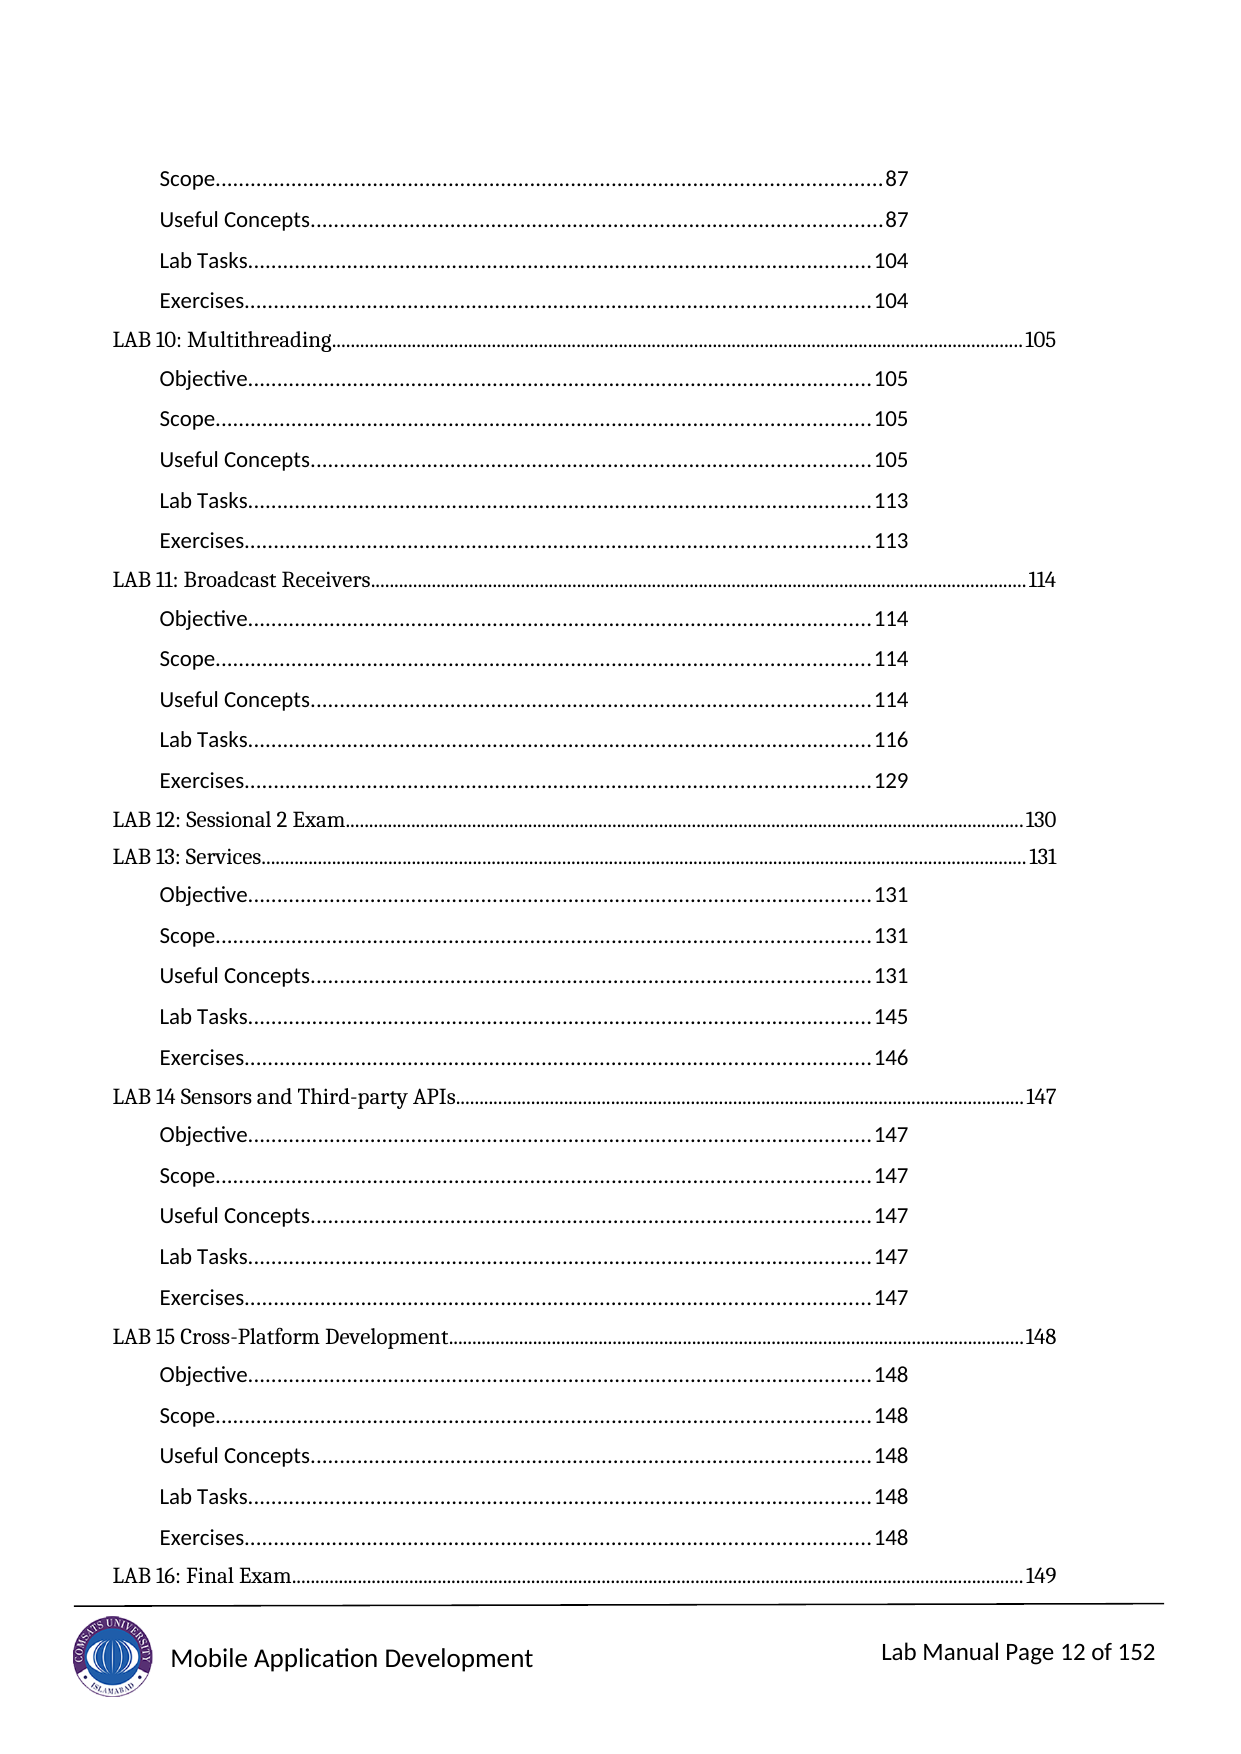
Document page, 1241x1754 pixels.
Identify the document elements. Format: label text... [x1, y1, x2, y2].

text Lab Tasks 148 [159, 1482, 1190, 1510]
text Lab Tasks 145 [159, 1002, 1190, 1030]
text LAB 10: Multithreading 105 [112, 327, 1190, 353]
text Scope 105 [159, 404, 1190, 432]
text LAB 13: Services 131 [112, 844, 1190, 870]
text LAB 15 Cross-Platform Development 148 [112, 1323, 1190, 1350]
picture [73, 1616, 154, 1697]
text Exercises 129 [159, 766, 1190, 794]
text Exercises 113 [159, 526, 1190, 554]
text Useful Concepts 148 [159, 1441, 1190, 1469]
text LAB 14 Sensors and Third-party APIs 147 [112, 1083, 1190, 1110]
text Useful Concepts 114 [159, 685, 1190, 713]
text Scope 131 [159, 921, 1190, 949]
text Exercises 148 [159, 1523, 1190, 1551]
text Scope 87 [159, 164, 1190, 193]
text Lab Tasks 116 [159, 726, 1190, 754]
text Lab Tasks 113 [159, 486, 1190, 514]
text LAB 12: Sessional 2 Exam 130 [112, 807, 1190, 833]
text Lab Tasks 104 [159, 246, 1190, 274]
text Scope 148 [159, 1401, 1190, 1429]
text Objective 105 [159, 364, 1190, 392]
text Objective 131 [159, 880, 1190, 908]
text Exercises 104 [159, 286, 1190, 314]
text Scope 114 [159, 644, 1190, 672]
text Objective 147 [159, 1120, 1190, 1148]
text Useful Concepts 131 [159, 962, 1190, 990]
text Useful Concepts 105 [159, 445, 1190, 473]
text LAB 11: Broadcast Receivers 114 [112, 567, 1190, 593]
text Useful Concepts 87 [159, 205, 1190, 233]
text Lab Tasks 147 [159, 1242, 1190, 1270]
text Exercises 147 [159, 1283, 1190, 1311]
text Objective 114 [159, 604, 1190, 632]
text Objective 148 [159, 1360, 1190, 1388]
text Exercises 146 [159, 1043, 1190, 1071]
text LAB 16: Final Exam 149 [112, 1563, 1190, 1590]
text Scope 147 [159, 1161, 1190, 1189]
text Useful Concepts 147 [159, 1202, 1190, 1229]
